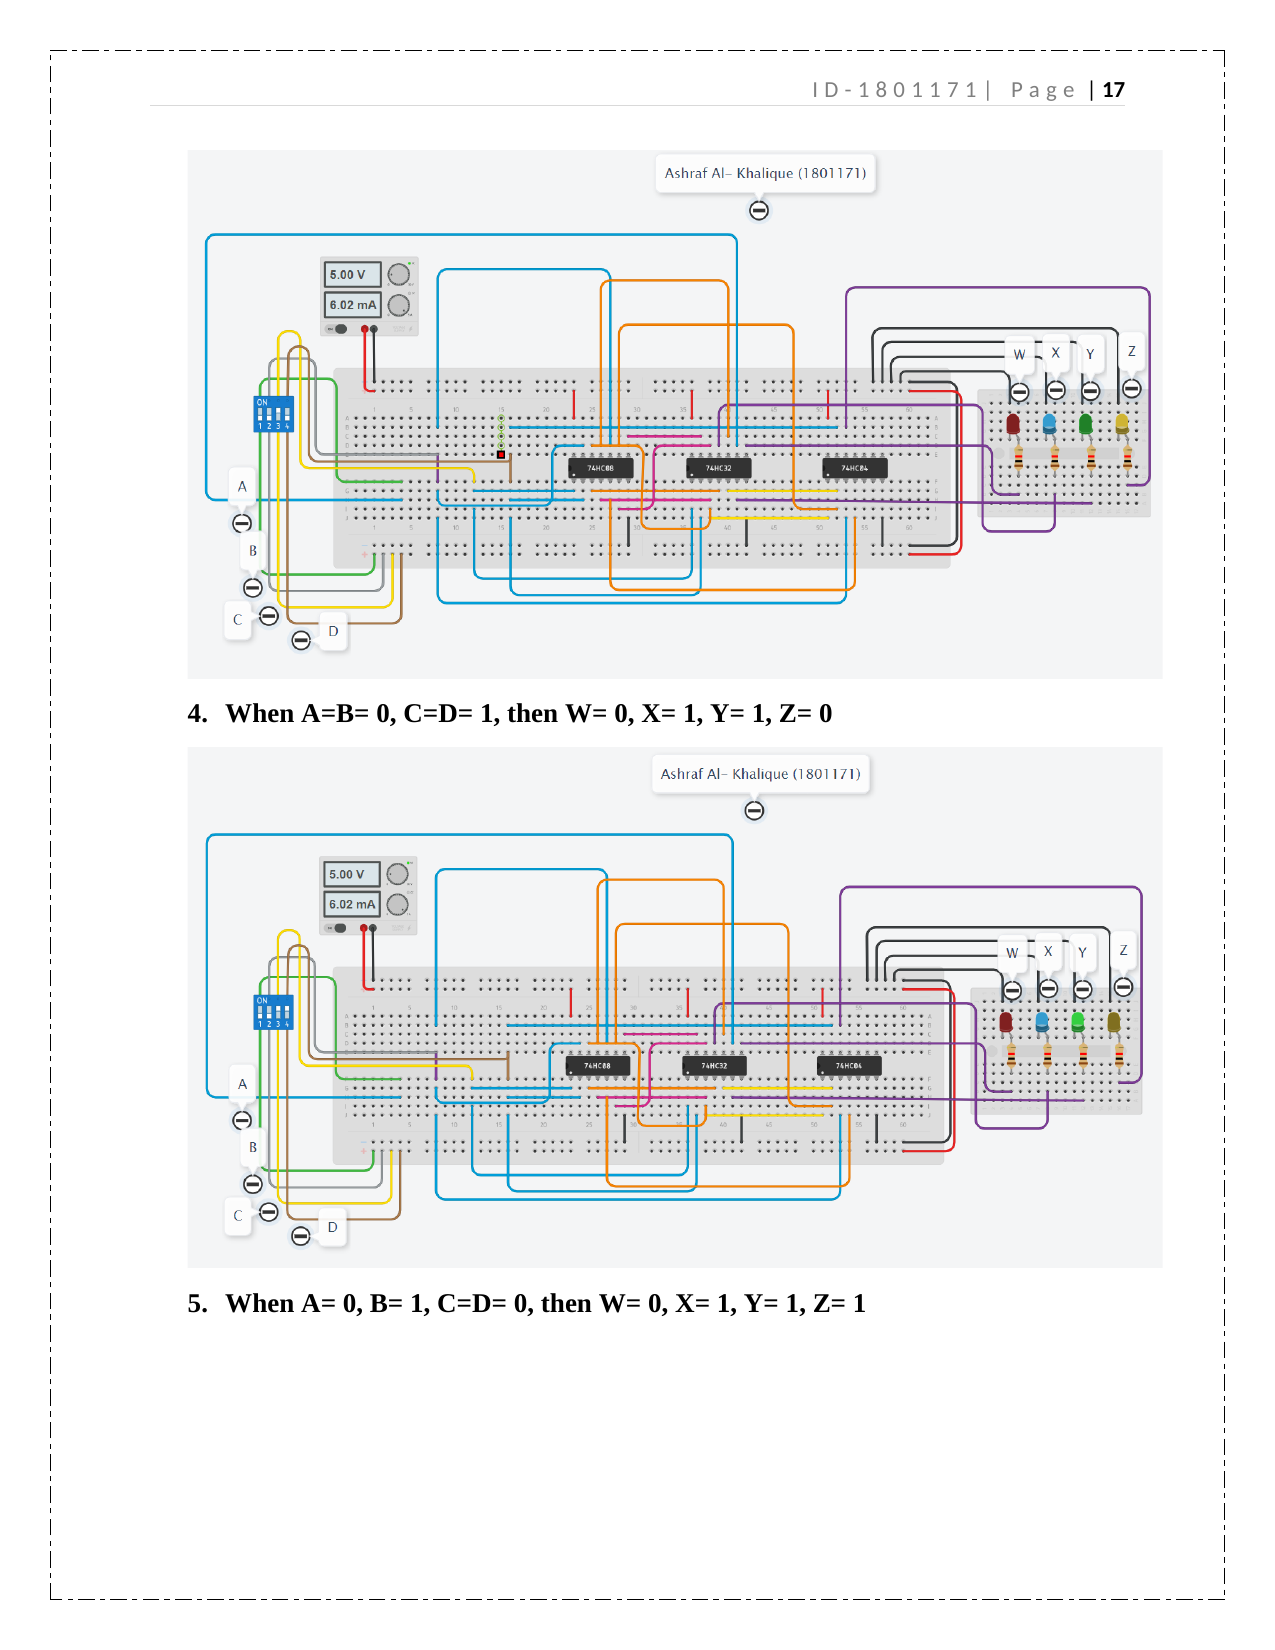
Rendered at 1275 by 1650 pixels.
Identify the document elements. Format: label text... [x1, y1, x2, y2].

list When A=B= 0, C=D= 1, then W= 0, X= 1, Y= 1, Z= 0 [187, 698, 1125, 729]
list When A= 0, B= 1, C=D= 0, then W= 0, X= 1, Y= 1, Z= 1 [187, 1287, 1125, 1318]
picture [187, 747, 1163, 1268]
picture [187, 150, 1163, 679]
